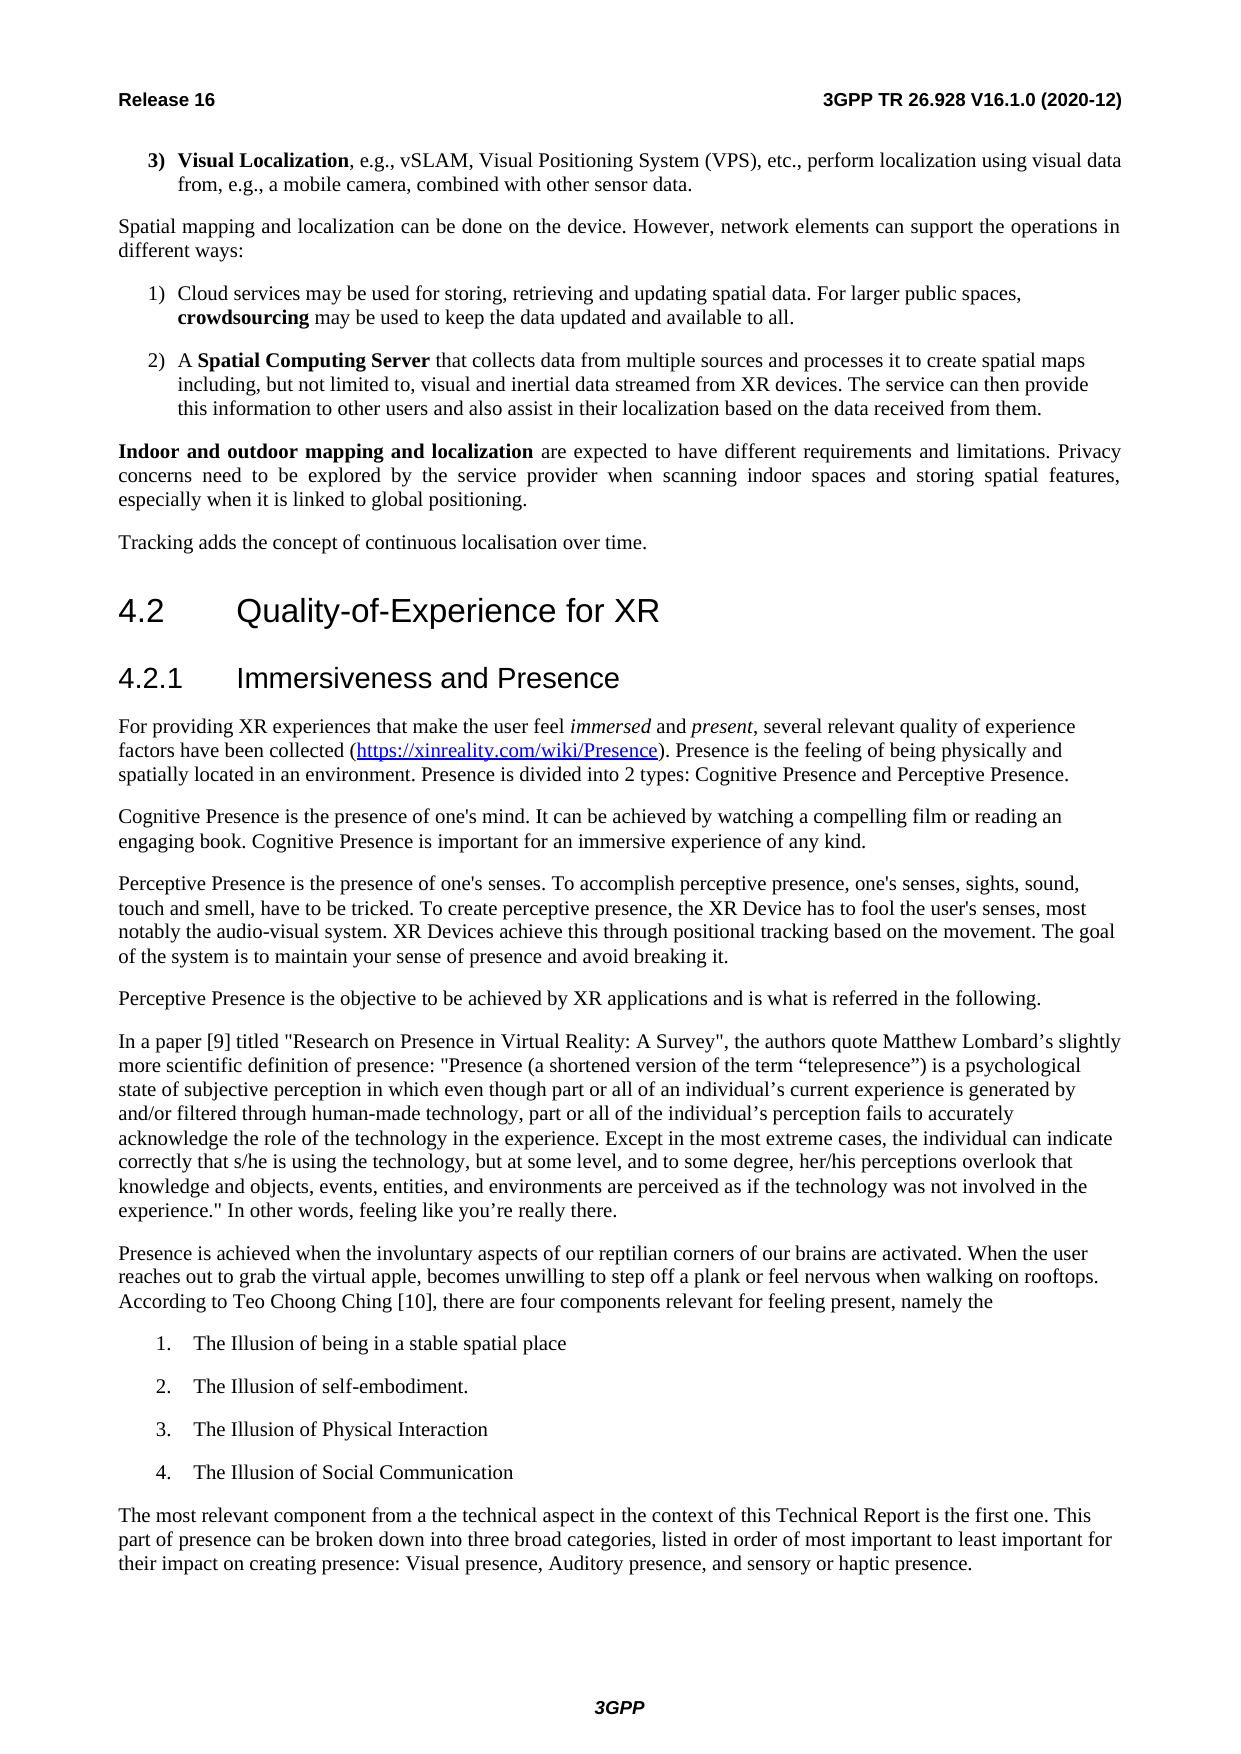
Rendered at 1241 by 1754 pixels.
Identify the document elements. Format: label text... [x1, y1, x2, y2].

text The most relevant component from a the technical aspect in the context of this Technical Report is the first one. This part of presence can be broken down into three broad categories, listed in order of most important to least important for their impact on creating presence: Visual presence, Auditory presence, and sensory or haptic presence. [118, 1503, 1122, 1575]
text Tracking adds the concept of continuous localisation over time. [118, 530, 1122, 554]
text Spatial mapping and localization can be done on the device. However, network elements can support the operations in different ways: [118, 214, 1122, 262]
list The Illusion of self-embodiment. [156, 1374, 1122, 1398]
text Presence is achieved when the involuntary aspects of our reptilian corners of our brains are activated. When the user reaches out to grab the virtual apple, becomes unwilling to step off a plank or feel nervous when walking on rooftops. According to Teo Choong Ching [10], there are four components relevant for feeling present, namely the [118, 1240, 1122, 1313]
list The Illusion of Social Communication [156, 1460, 1122, 1484]
text Perceptive Presence is the objective to be achieved by XR applications and is what is referred in the following. [118, 986, 1122, 1010]
text For providing XR experiences that make the user feel immersed and present, several relevant quality of experience factors have been collected (https://xinreality.com/wiki/Presence). Presence is the feeling of being physically and spatially located in an environment. Presence is divided into 2 types: Cognitive Presence and Perceptive Presence. [118, 713, 1122, 786]
text 3) Visual Localization, e.g., vSLAM, Visual Positioning System (VPS), etc., perform localization using visual data from, e.g., a mobile camera, combined with other sensor data. [148, 147, 1122, 196]
text Cognitive Presence is the presence of one's mind. It can be achieved by watching a compelling film or reading an engaging book. Cognitive Presence is important for an immersive experience of any kind. [118, 804, 1122, 853]
text Perceptive Presence is the presence of one's senses. To accomplish perceptive presence, one's senses, sights, sound, touch and smell, have to be tricked. To create perceptive presence, the XR Device has to fool the user's senses, most notably the audio-visual system. XR Devices achieve this through positional tracking based on the movement. The goal of the system is to maintain your sense of presence and avoid breaking it. [118, 871, 1122, 968]
text 1) Cloud services may be used for storing, retrieving and updating spatial data. For larger public spaces, crowdsourcing may be used to keep the data updated and available to all. [148, 281, 1122, 329]
text In a paper [9] titled "Research on Presence in Virtual Reality: A Survey", the authors quote Matthew Lombard’s slightly more scientific definition of presence: "Presence (a shortened version of the term “telepresence”) is a psychological state of subjective perception in which even though part or all of an individual’s current experience is generated by and/or filtered through human-made technology, part or all of the individual’s perception fails to accurately acknowledge the role of the technology in the experience. Except in the most extreme cases, the individual can indicate correctly that s/he is using the technology, but at some level, and to some degree, her/his perceptions overlook that knowledge and objects, events, entities, and environments are perceived as if the technology was not involved in the experience." In other words, feeling like you’re really there. [118, 1029, 1122, 1222]
subtitle 4.2.1 Immersiveness and Presence [118, 661, 1122, 695]
text 2) A Spatial Computing Server that collects data from multiple sources and processes it to create spatial maps including, but not limited to, visual and inertial data streamed from XR devices. The service can then provide this information to other users and also assist in their localization based on the data received from them. [148, 348, 1122, 420]
text Indoor and outdoor mapping and localization are expected to have different requirements and limitations. Privacy concerns need to be explored by the service provider when scanning indoor spaces and storing spatial features, especially when it is linked to global positioning. [118, 439, 1122, 511]
list The Illusion of Physical Interaction [156, 1417, 1122, 1441]
subtitle 4.2 Quality-of-Experience for XR [118, 592, 1122, 630]
list The Illusion of being in a stable spatial place [156, 1331, 1122, 1355]
